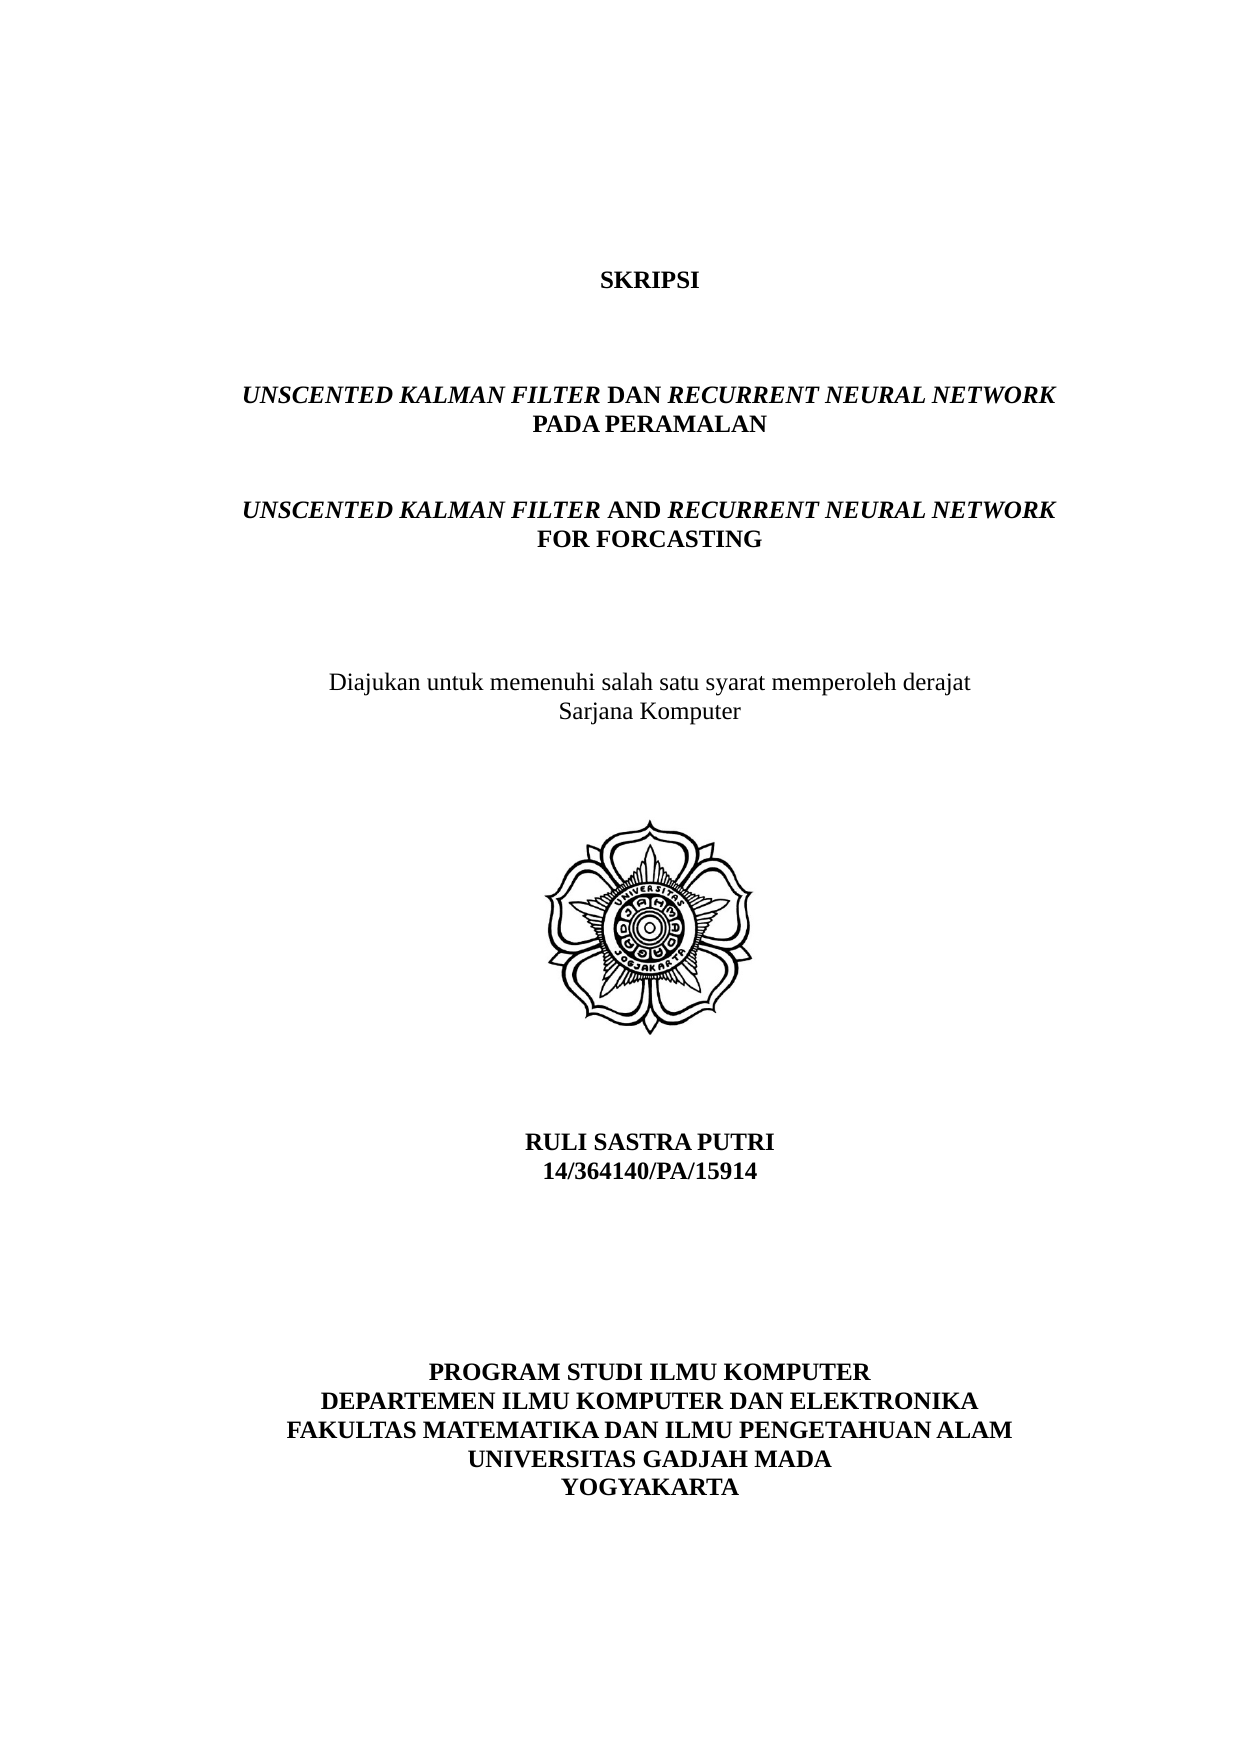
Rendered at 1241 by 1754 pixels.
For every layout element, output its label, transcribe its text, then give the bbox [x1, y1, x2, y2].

text Unscented Kalman Filter dan recurrent Neural network pada peramalan [236, 380, 1063, 437]
text Diajukan untuk memenuhi salah satu syarat memperoleh derajat [236, 667, 1063, 696]
text DEPARTEMEN ILMU KOMPUTER DAN ELEKTRONIKA [236, 1386, 1063, 1415]
text skripsi [236, 265, 1063, 294]
text YOGYAKARTA [236, 1472, 1063, 1501]
text ruli sastra putri [236, 1127, 1063, 1156]
text PROGRAM STUDI ilmu komputer [236, 1357, 1063, 1386]
text Unscented Kalman Filter and recurrent Neural network for forcasting [236, 495, 1063, 552]
text FAKULTAS MATEMATIKA DAN ILMU PENGETAHUAN ALAM [236, 1415, 1063, 1444]
text UNIVERSITAS GADJAH MADA [236, 1444, 1063, 1472]
picture [535, 811, 765, 1045]
text 14/364140/pa/15914 [236, 1156, 1063, 1185]
